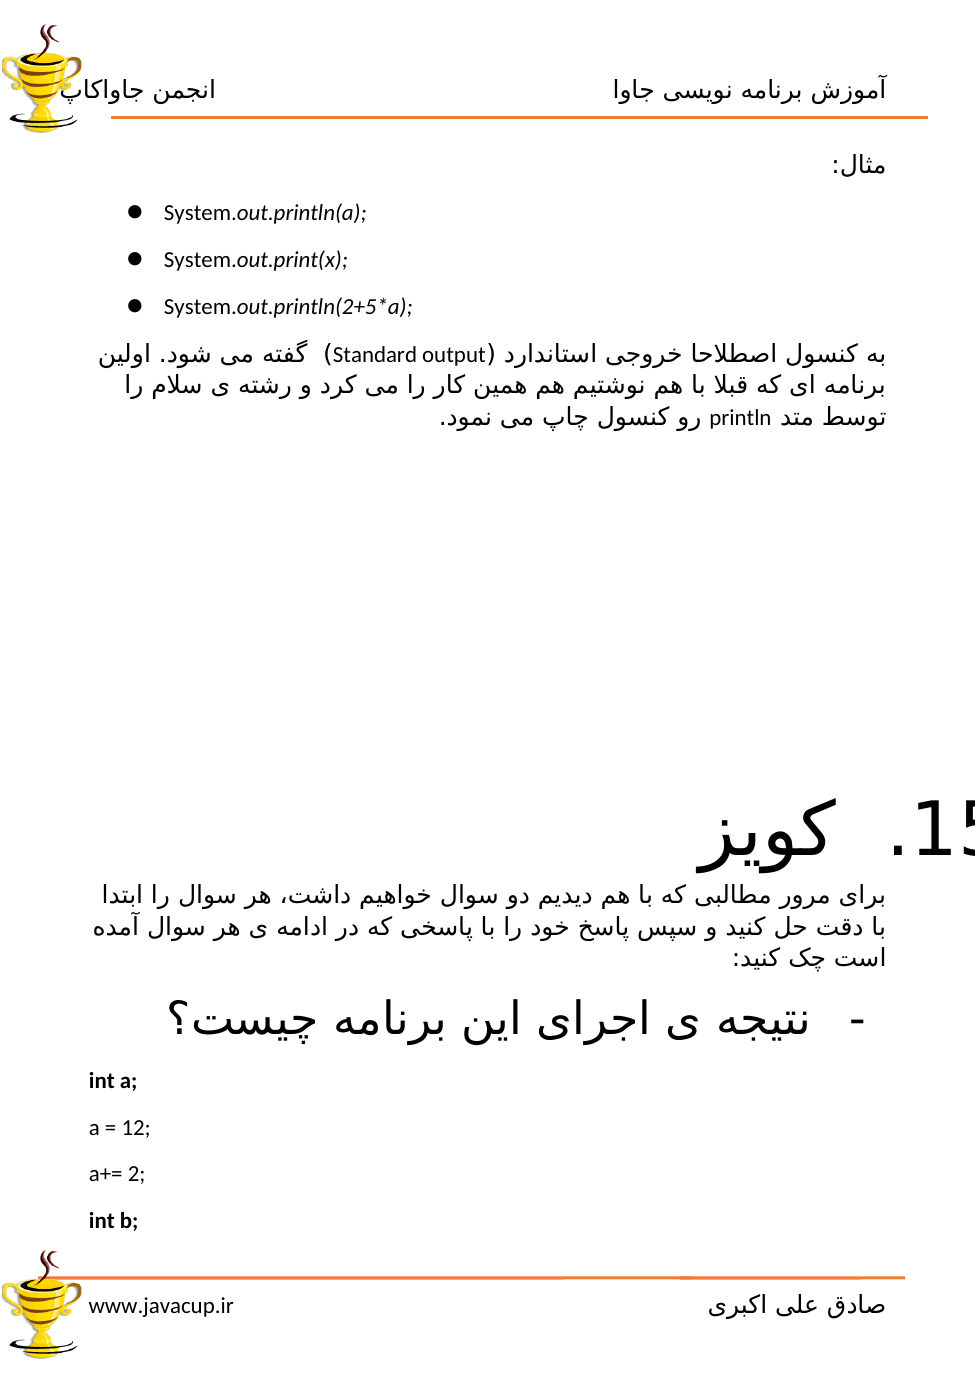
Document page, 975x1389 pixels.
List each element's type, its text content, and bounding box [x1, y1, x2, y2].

text برای مرور مطالبی که با هم دیدیم دو سوال خواهیم داشت، هر سوال را ابتدا با دقت حل کنید و سپس پاسخ خود را با پاسخی که در ادامه ی هر سوال آمده است چک کنید: [89, 881, 886, 973]
text int b; [89, 1206, 886, 1234]
subtitle کویز [89, 786, 886, 873]
text به کنسول اصطلاحا خروجی استاندارد (Standard output) گفته می شود. اولین برنامه ای که قبلا با هم نوشتیم هم همین کار را می کرد و رشته ی سلام را توسط متد println رو کنسول چاپ می نمود. [89, 339, 886, 431]
text a+= 2; [89, 1159, 886, 1187]
picture [0, 1247, 82, 1358]
text int a; [89, 1066, 886, 1094]
text a = 12; [89, 1113, 886, 1141]
list نتیجه ی اجرای این برنامه چیست؟ [89, 992, 849, 1045]
list System.out.print(x); [126, 245, 886, 273]
list System.out.println(a); [126, 198, 886, 226]
text مثال: [89, 150, 886, 179]
list System.out.println(2+5*a); [126, 292, 886, 320]
picture [0, 21, 82, 132]
